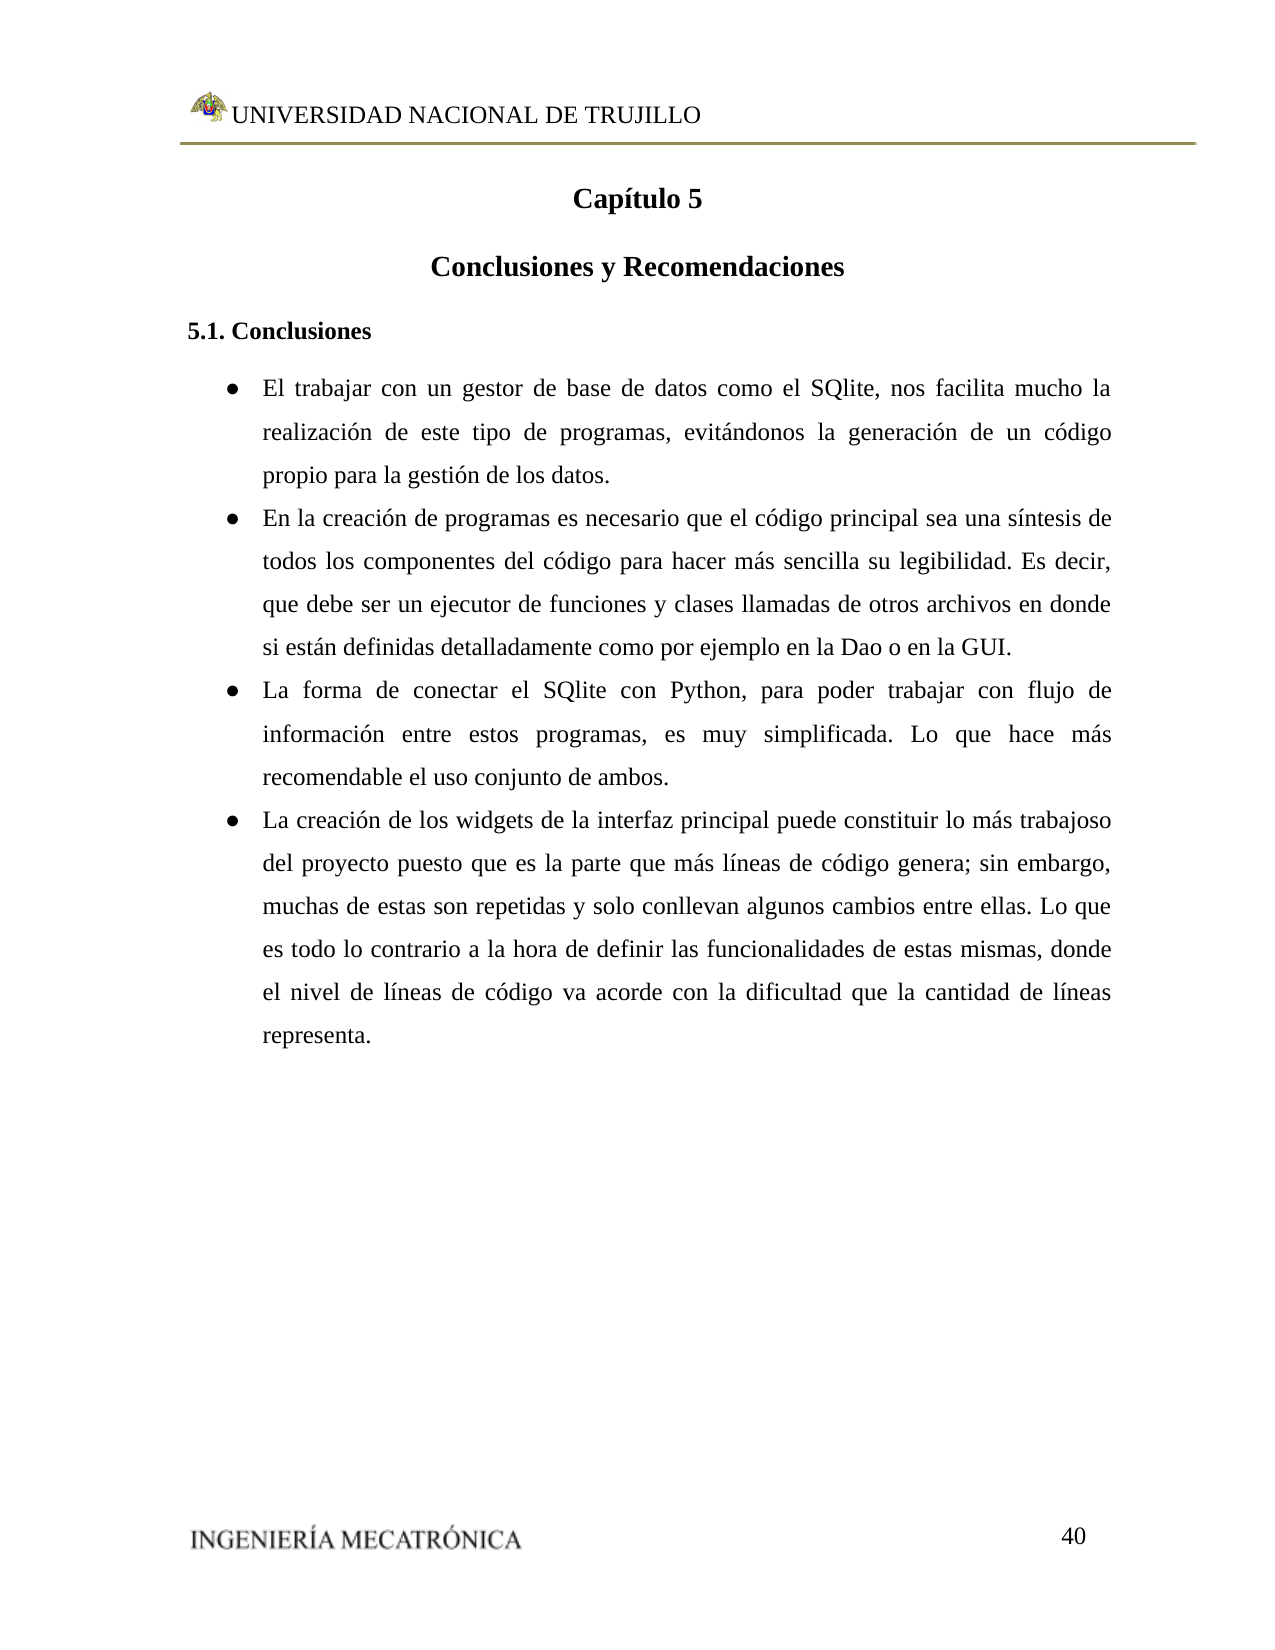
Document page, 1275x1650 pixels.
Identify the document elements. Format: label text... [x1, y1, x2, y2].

subtitle Conclusiones [187, 316, 1112, 344]
list El trabajar con un gestor de base de datos como el SQlite, nos facilita mucho la realización de este tipo de programas, evitándonos la generación de un código propio para la gestión de los datos. [225, 373, 1112, 488]
picture [176, 1509, 569, 1570]
list La creación de los widgets de la interfaz principal puede constituir lo más trabajoso del proyecto puesto que es la parte que más líneas de código genera; sin embargo, muchas de estas son repetidas y solo conllevan algunos cambios entre ellas. Lo que es todo lo contrario a la hora de definir las funcionalidades de estas mismas, donde el nivel de líneas de código va acorde con la dificultad que la cantidad de líneas representa. [225, 805, 1112, 1049]
list La forma de conectar el SQlite con Python, para poder trabajar con flujo de información entre estos programas, es muy simplificada. Lo que hace más recomendable el uso conjunto de ambos. [225, 675, 1112, 791]
picture [190, 91, 228, 123]
list En la creación de programas es necesario que el código principal sea una síntesis de todos los componentes del código para hacer más sencilla su legibilidad. Es decir, que debe ser un ejecutor de funciones y clases llamadas de otros archivos en donde si están definidas detalladamente como por ejemplo en la Dao o en la GUI. [225, 503, 1112, 661]
subtitle Capítulo 5 Conclusiones y Recomendaciones [430, 182, 847, 282]
